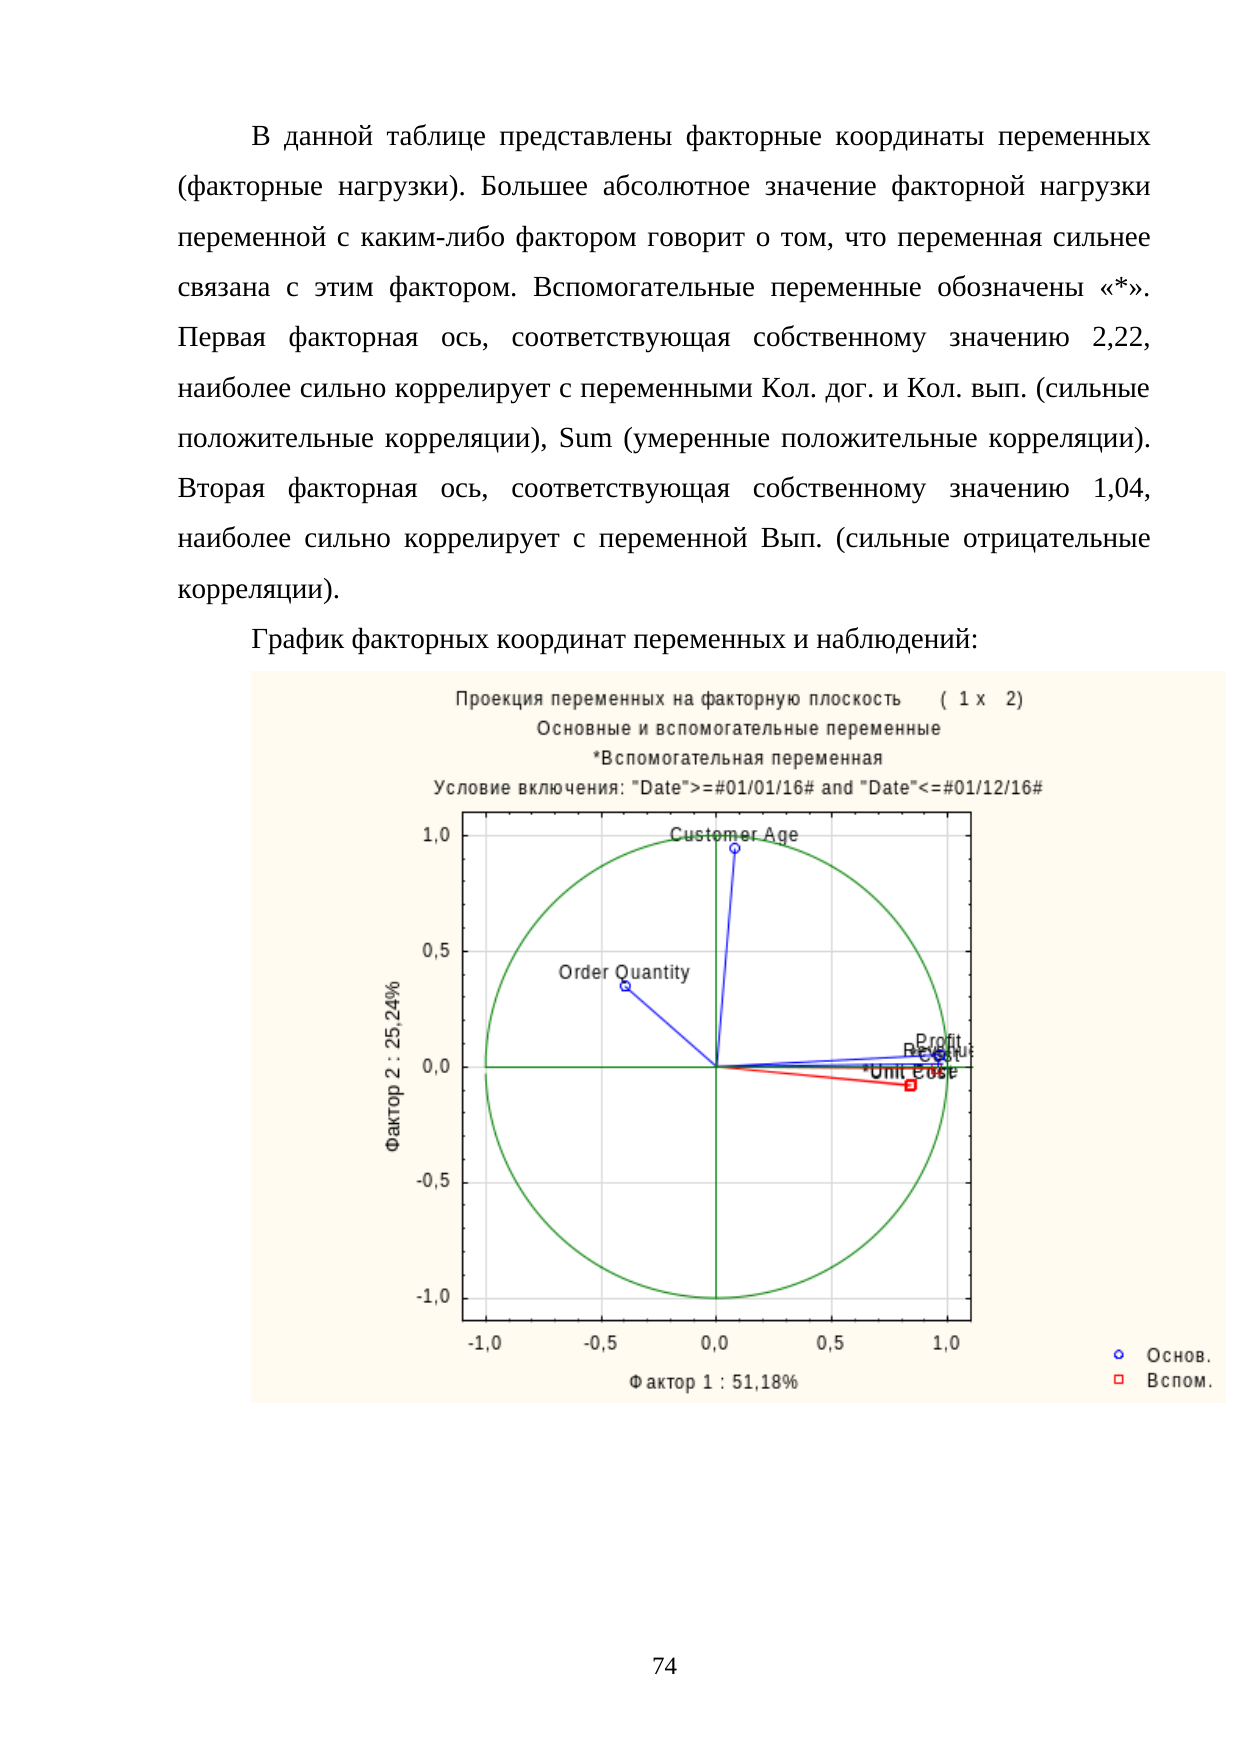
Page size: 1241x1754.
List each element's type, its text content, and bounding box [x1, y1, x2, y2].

text График факторных координат переменных и наблюдений: [177, 621, 1152, 655]
text В данной таблице представлены факторные координаты переменных (факторные нагрузки). Большее абсолютное значение факторной нагрузки переменной с каким-либо фактором говорит о том, что переменная сильнее связана с этим фактором. Вспомогательные переменные обозначены «*». Первая факторная ось, соответствующая собственному значению 2,22, наиболее сильно коррелирует с переменными Кол. дог. и Кол. вып. (сильные положительные корреляции), Sum (умеренные положительные корреляции). Вторая факторная ось, соответствующая собственному значению 1,04, наиболее сильно коррелирует с переменной Вып. (сильные отрицательные корреляции). [177, 118, 1152, 604]
